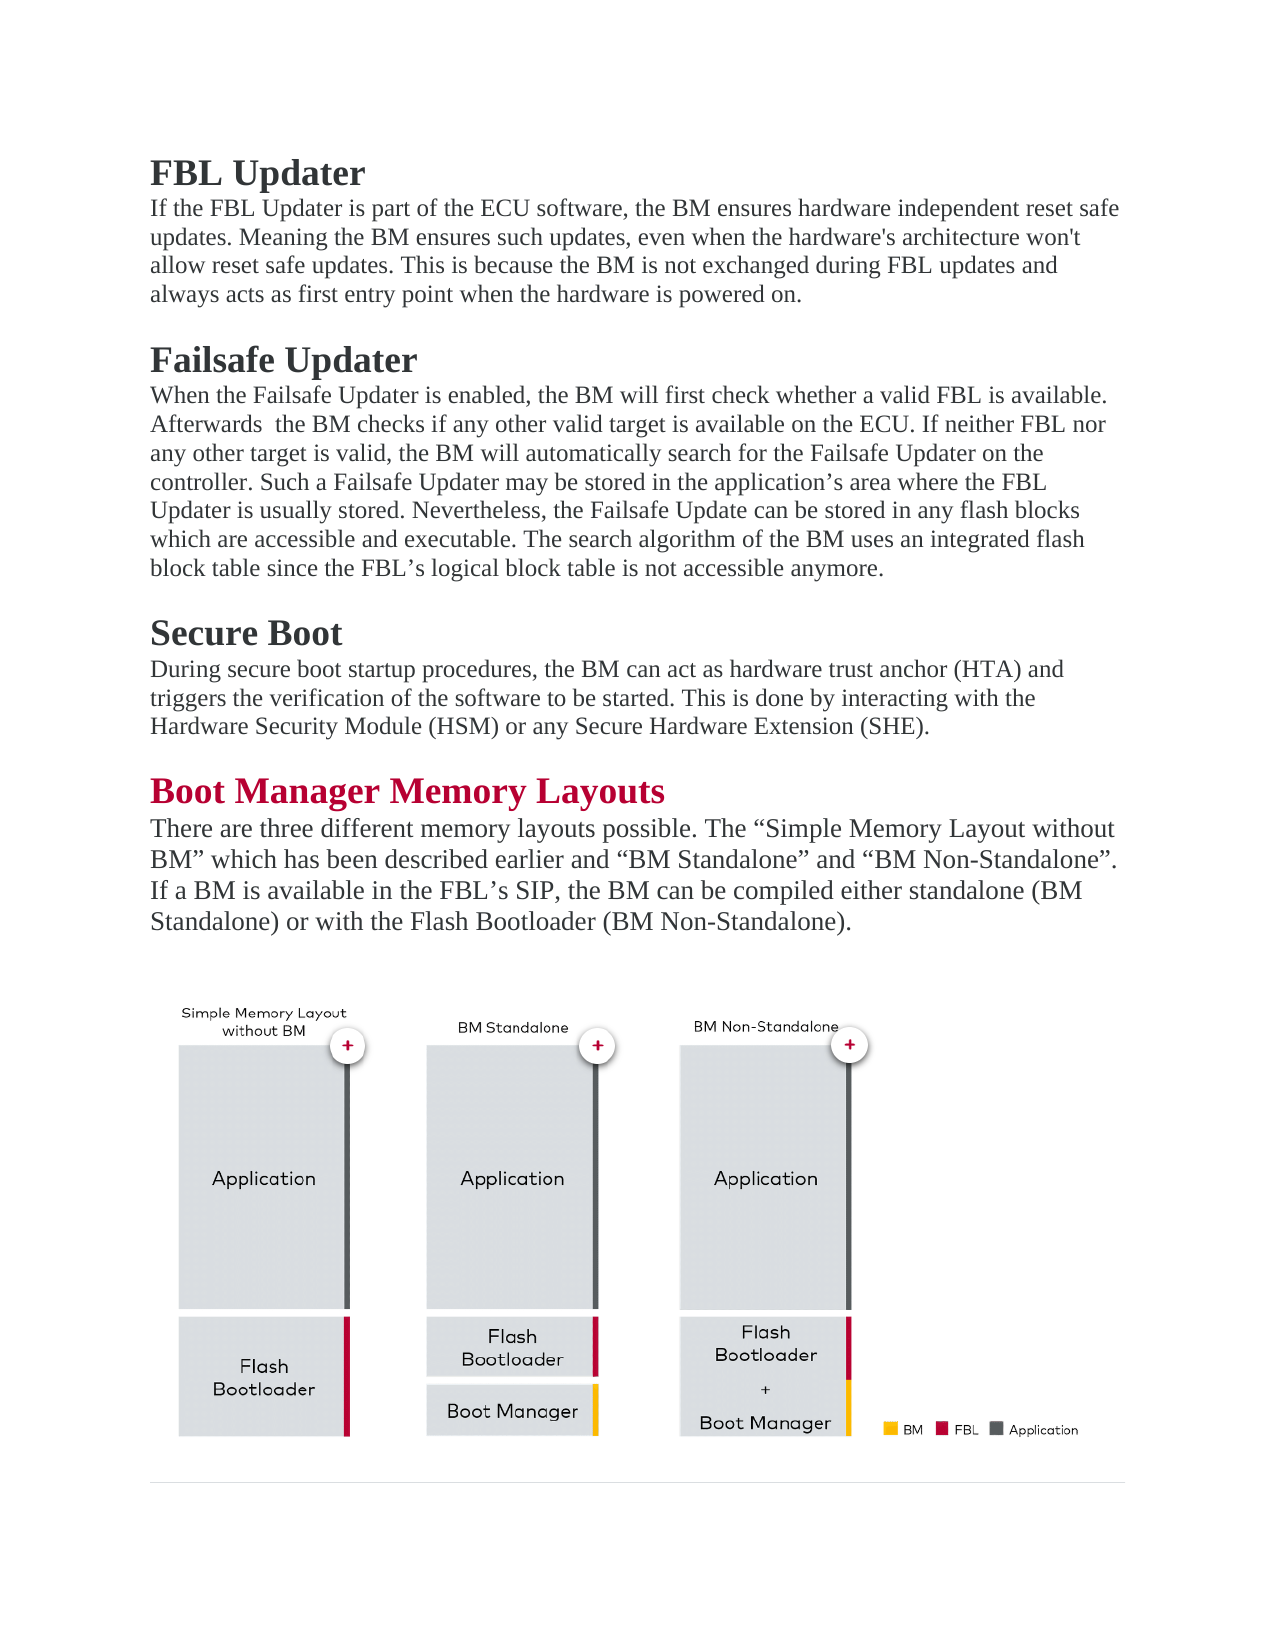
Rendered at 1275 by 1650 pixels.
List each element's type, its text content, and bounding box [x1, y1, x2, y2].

text There are three different memory layouts possible. The “Simple Memory Layout without BM” which has been described earlier and “BM Standalone” and “BM Non-Standalone”. If a BM is available in the FBL’s SIP, the BM can be compiled either standalone (BM Standalone) or with the Flash Bootloader (BM Non-Standalone). [150, 812, 1125, 937]
text Boot Manager Memory Layouts [150, 769, 1125, 812]
text Secure Boot During secure boot startup procedures, the BM can act as hardware trust anchor (HTA) and triggers the verification of the software to be started. This is done by interacting with the Hardware Security Module (HSM) or any Secure Hardware Extension (SHE). [150, 611, 1125, 740]
text Failsafe Updater When the Failsafe Updater is enabled, the BM will first check whether a valid FBL is available. Afterwards the BM checks if any other valid target is available on the ECU. If neither FBL nor any other target is valid, the BM will automatically search for the Failsafe Updater on the controller. Such a Failsafe Updater may be stored in the application’s area where the FBL Updater is usually stored. Nevertheless, the Failsafe Update can be stored in any flash blocks which are accessible and executable. The search algorithm of the BM uses an integrated flash block table since the FBL’s logical block table is not accessible anymore. [150, 337, 1125, 582]
picture [150, 983, 1125, 1483]
text FBL Updater If the FBL Updater is part of the ECU software, the BM ensures hardware independent reset safe updates. Meaning the BM ensures such updates, even when the hardware's architecture won't allow reset safe updates. This is because the BM is not exchanged during FBL updates and always acts as first entry point when the hardware is powered on. [150, 150, 1125, 308]
